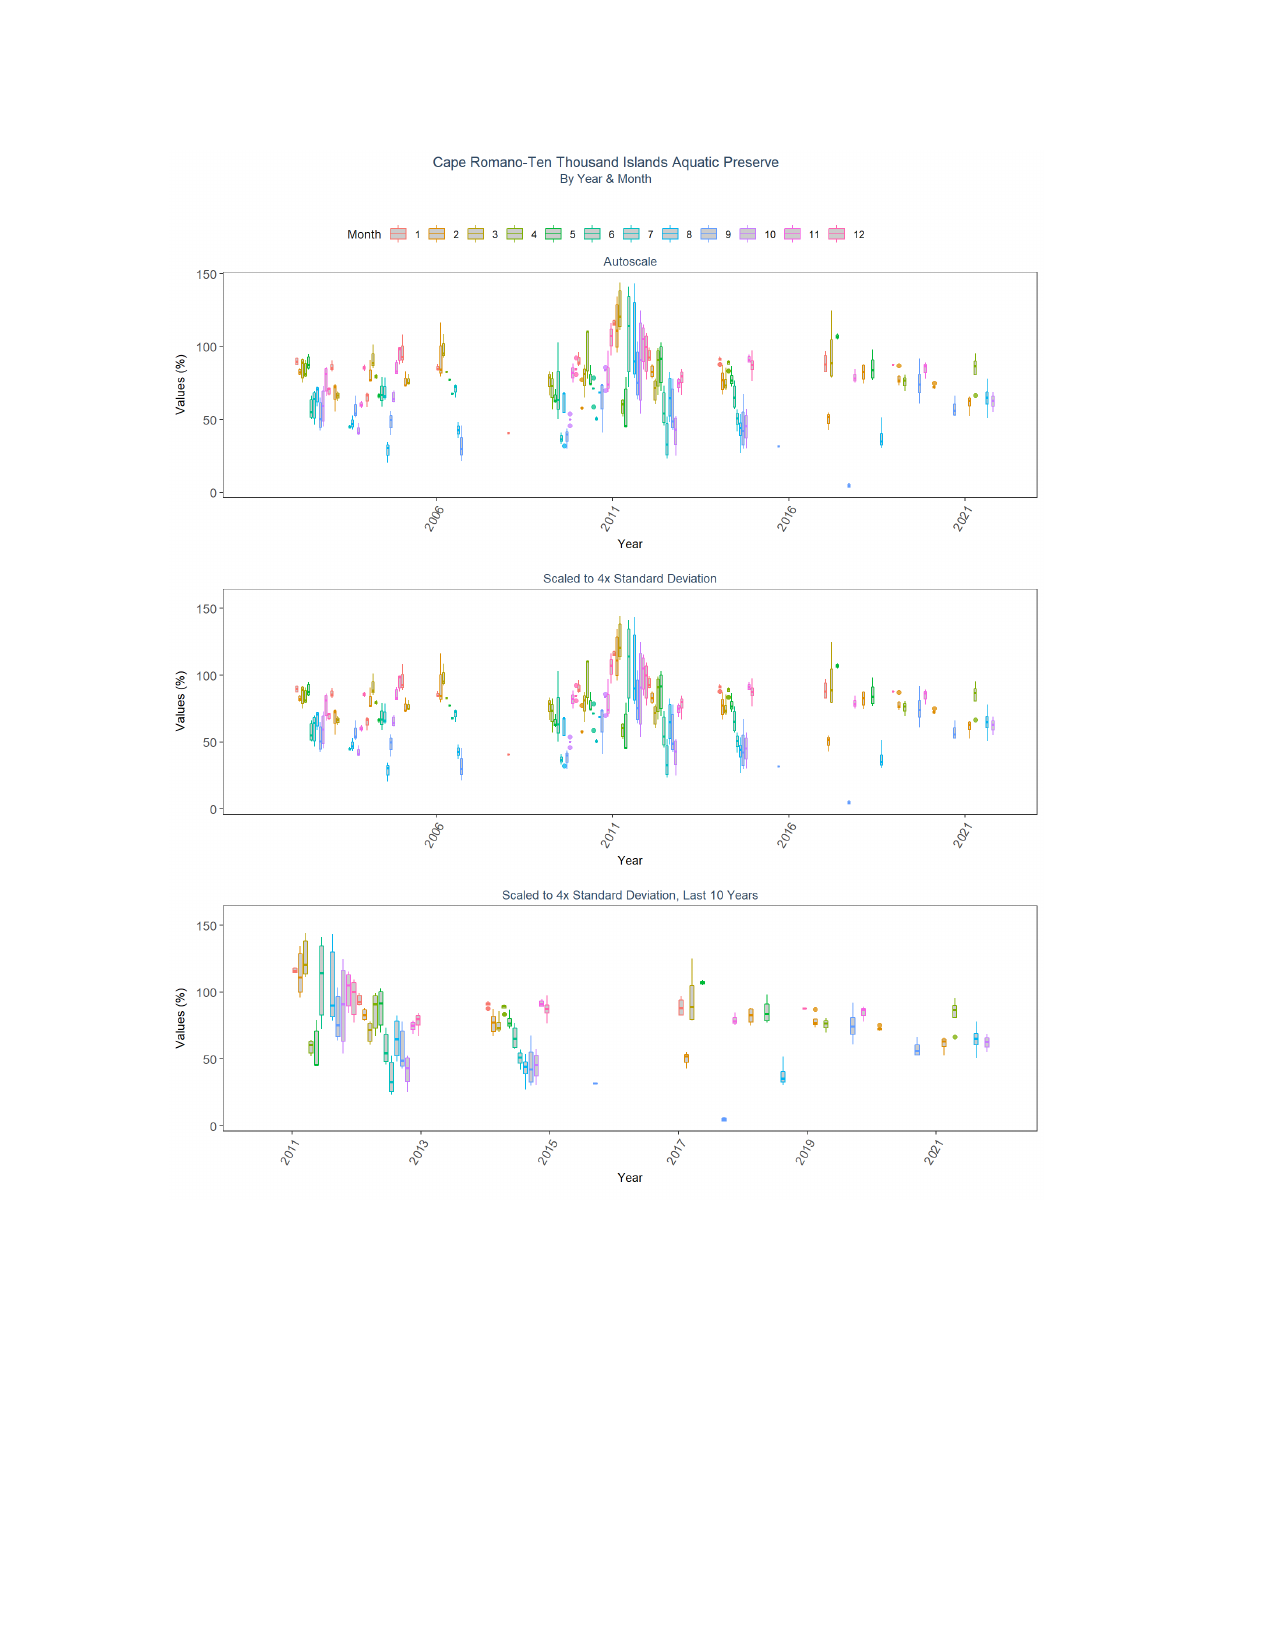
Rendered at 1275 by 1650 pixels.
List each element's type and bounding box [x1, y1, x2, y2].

picture [168, 150, 1044, 1200]
